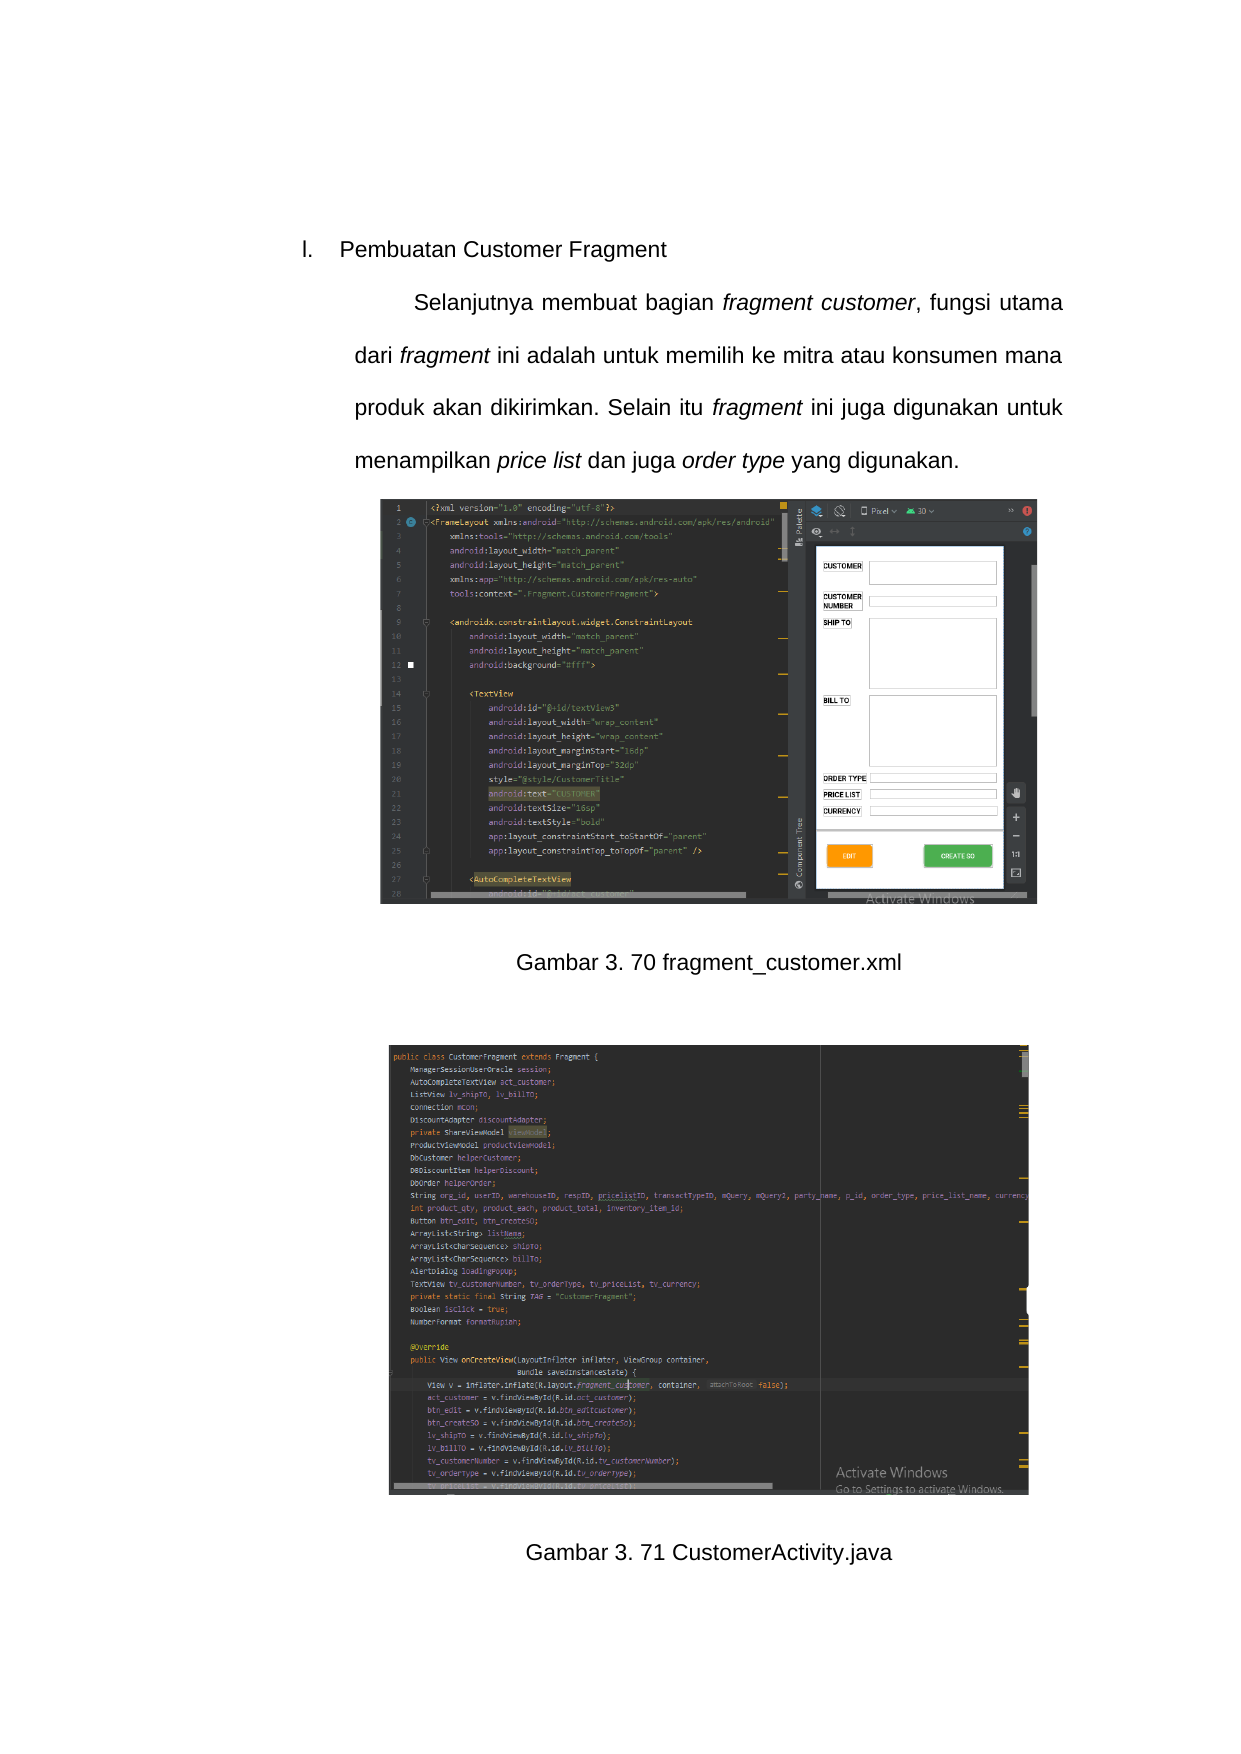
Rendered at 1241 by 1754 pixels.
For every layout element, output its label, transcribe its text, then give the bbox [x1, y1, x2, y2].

picture [388, 1045, 1029, 1495]
text Selanjutnya membuat bagian fragment customer, fungsi utama dari fragment ini adalah untuk memilih ke mitra atau konsumen mana produk akan dikirimkan. Selain itu fragment ini juga digunakan untuk menampilkan price list dan juga order type yang digunakan. [354, 289, 1063, 473]
text Gambar 3. 71 CustomerActivity.java [354, 1539, 1063, 1565]
list Pembuatan Customer Fragment [302, 236, 1063, 263]
picture [380, 499, 1038, 904]
text Gambar 3. 70 fragment_customer.xml [354, 948, 1063, 975]
